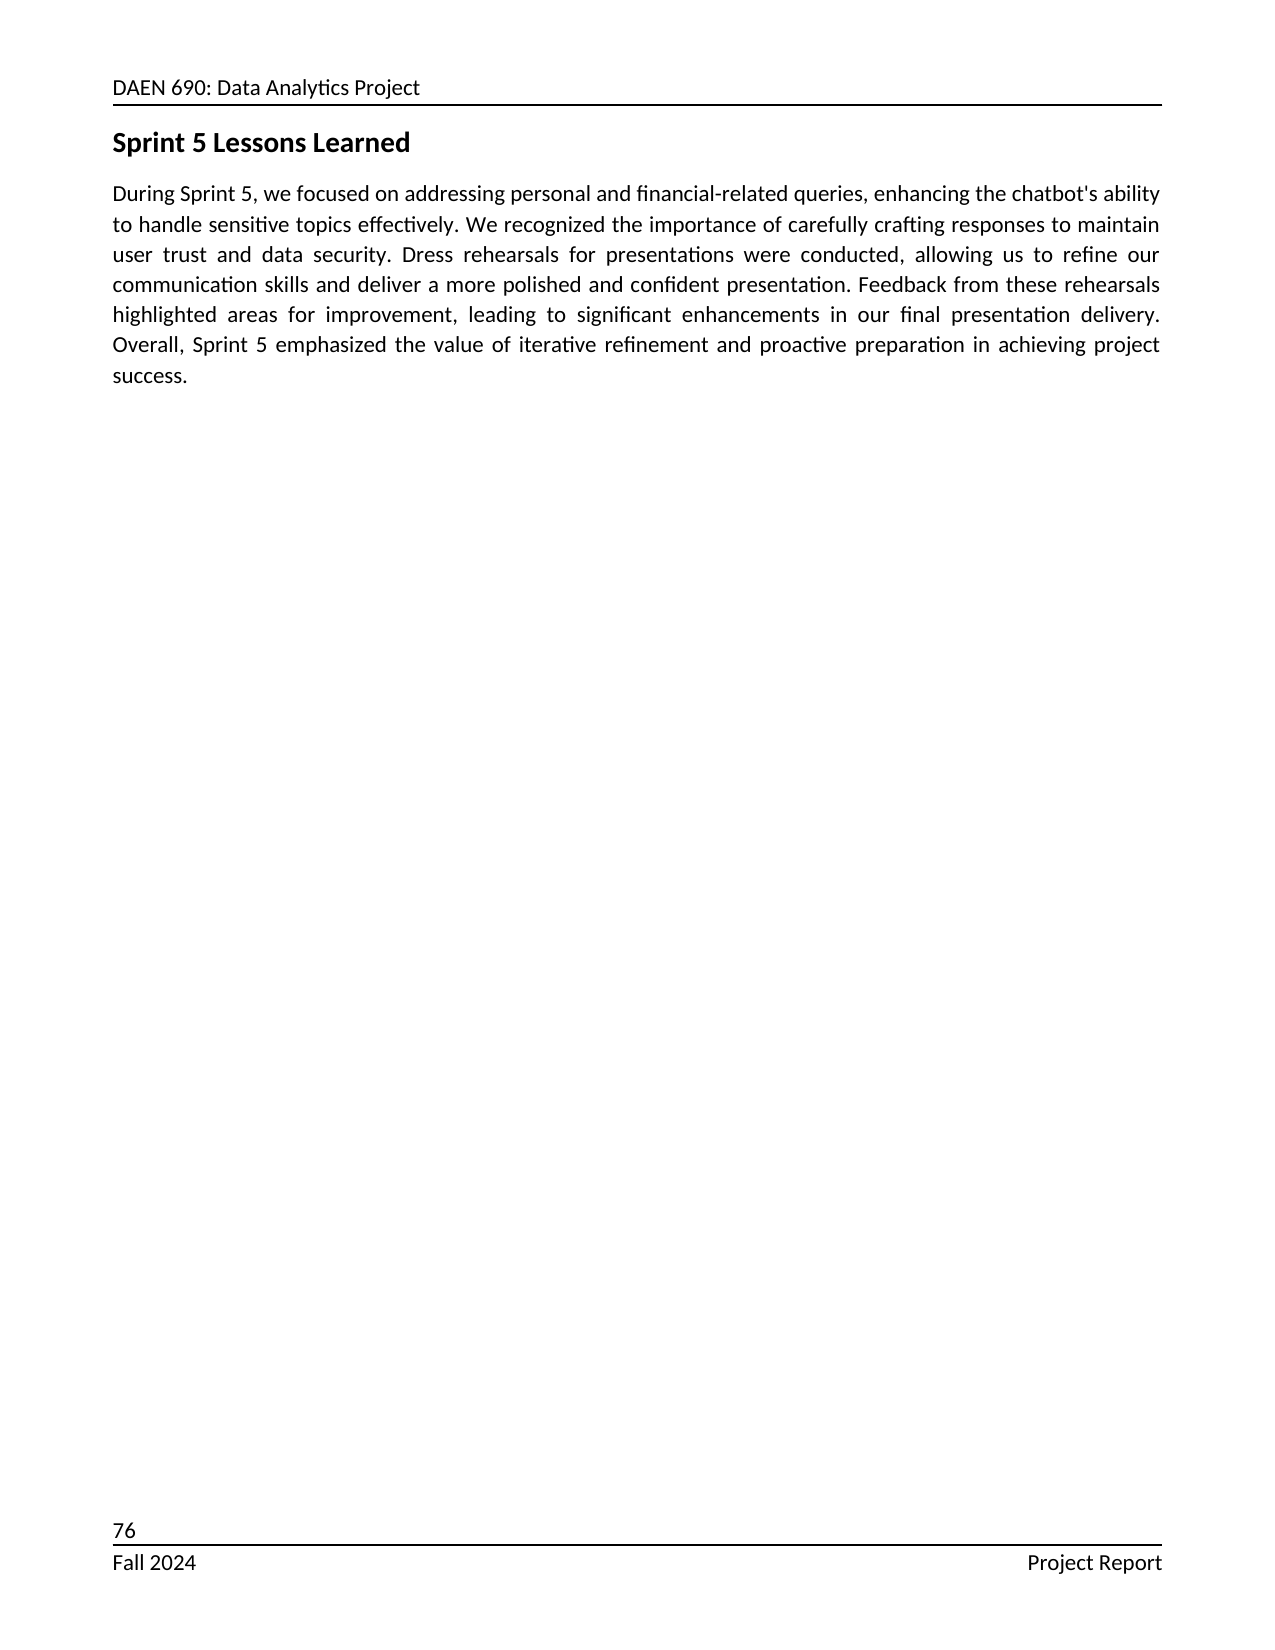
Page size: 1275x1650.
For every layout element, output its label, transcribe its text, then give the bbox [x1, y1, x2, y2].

subtitle Sprint 5 Lessons Learned [112, 124, 1162, 160]
text During Sprint 5, we focused on addressing personal and financial-related queries, enhancing the chatbot's ability to handle sensitive topics effectively. We recognized the importance of carefully crafting responses to maintain user trust and data security. Dress rehearsals for presentations were conducted, allowing us to refine our communication skills and deliver a more polished and confident presentation. Feedback from these rehearsals highlighted areas for improvement, leading to significant enhancements in our final presentation delivery. Overall, Sprint 5 emphasized the value of iterative refinement and proactive preparation in achieving project success. [112, 179, 1162, 389]
